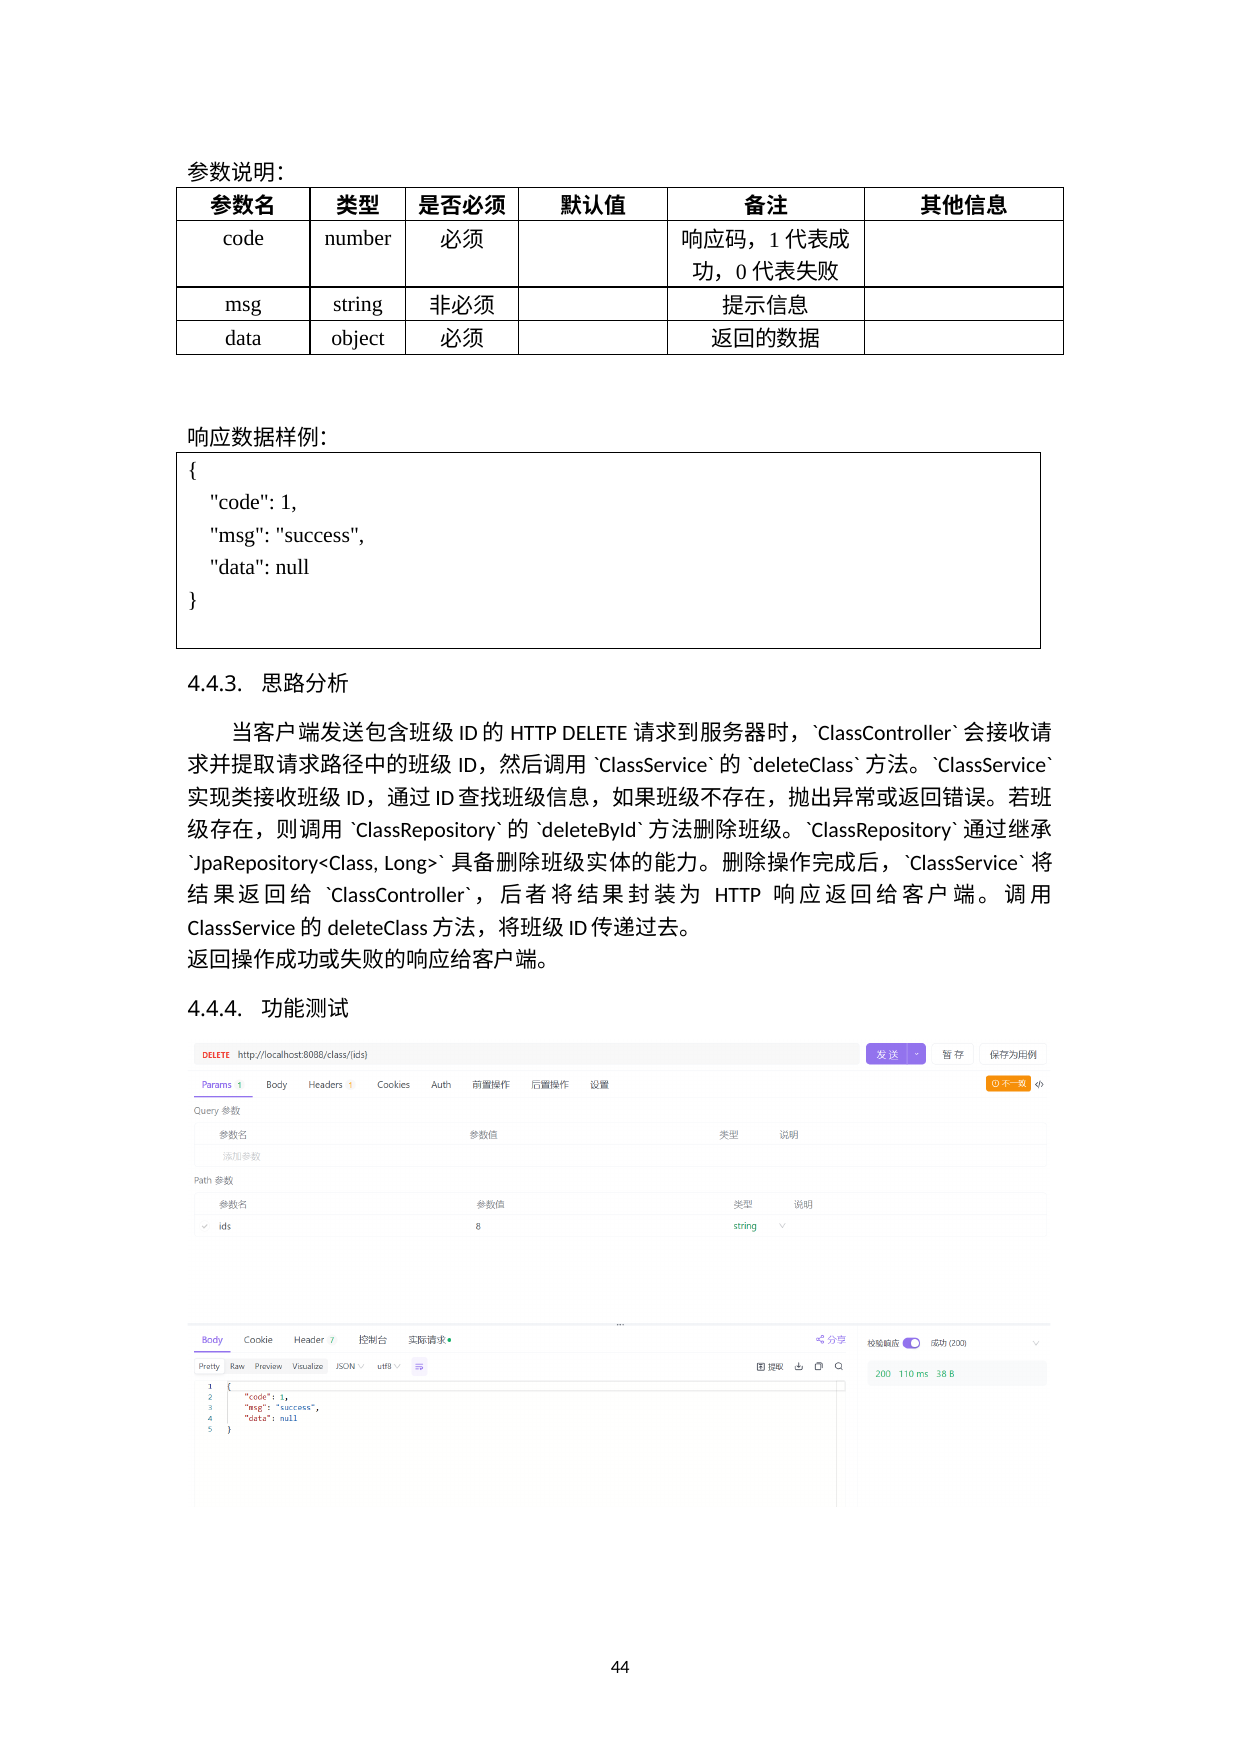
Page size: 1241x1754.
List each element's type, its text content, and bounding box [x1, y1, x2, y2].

table_cell data [177, 321, 309, 353]
text 当客户端发送包含班级ID的 HTTP DELETE 请求到服务器时，`ClassController` 会接收请求并提取请求路径中的班级ID，然后调用 `ClassService` 的 `deleteClass` 方法。`ClassService` 实现类接收班级ID，通过ID查找班级信息，如果班级不存在，抛出异常或返回错误。若班级存在，则调用 `ClassRepository` 的 `deleteById` 方法删除班级。`ClassRepository` 通过继承 `JpaRepository<Class, Long>` 具备删除班级实体的能力。删除操作完成后，`ClassService` 将结果返回给 `ClassController`，后者将结果封装为 HTTP 响应返回给客户端。调用 ClassService 的 deleteClass 方法，将班级ID传递过去。 [187, 714, 1053, 942]
subtitle 思路分析 [187, 665, 1053, 698]
table_header 备注 [668, 188, 864, 220]
table_header 其他信息 [865, 188, 1063, 220]
table_cell [865, 321, 1063, 353]
table_header 类型 [311, 188, 405, 220]
table_cell code [177, 221, 309, 286]
table_header { "code": 1, "msg": "success", "data": null } [177, 453, 1040, 648]
table_cell [519, 321, 667, 353]
table_header 参数名 [177, 188, 309, 220]
table_cell [519, 221, 667, 286]
table_cell number [311, 221, 405, 286]
table_cell 响应码，1 代表成功，0 代表失败 [668, 221, 864, 286]
table_cell 提示信息 [668, 288, 864, 320]
table_cell msg [177, 288, 309, 320]
picture [187, 1039, 1051, 1507]
table_cell 必须 [406, 321, 518, 353]
text 返回操作成功或失败的响应给客户端。 [187, 942, 1053, 974]
subtitle 功能测试 [187, 990, 1053, 1023]
text 响应数据样例： [187, 419, 1053, 452]
table_cell [865, 221, 1063, 286]
table_cell 返回的数据 [668, 321, 864, 353]
table_cell 非必须 [406, 288, 518, 320]
table_header 默认值 [519, 188, 667, 220]
table_cell string [311, 288, 405, 320]
table_cell [519, 288, 667, 320]
table_header 是否必须 [406, 188, 518, 220]
table_cell [865, 288, 1063, 320]
table_cell object [311, 321, 405, 353]
table_cell 必须 [406, 221, 518, 286]
text 参数说明： [187, 154, 1053, 187]
